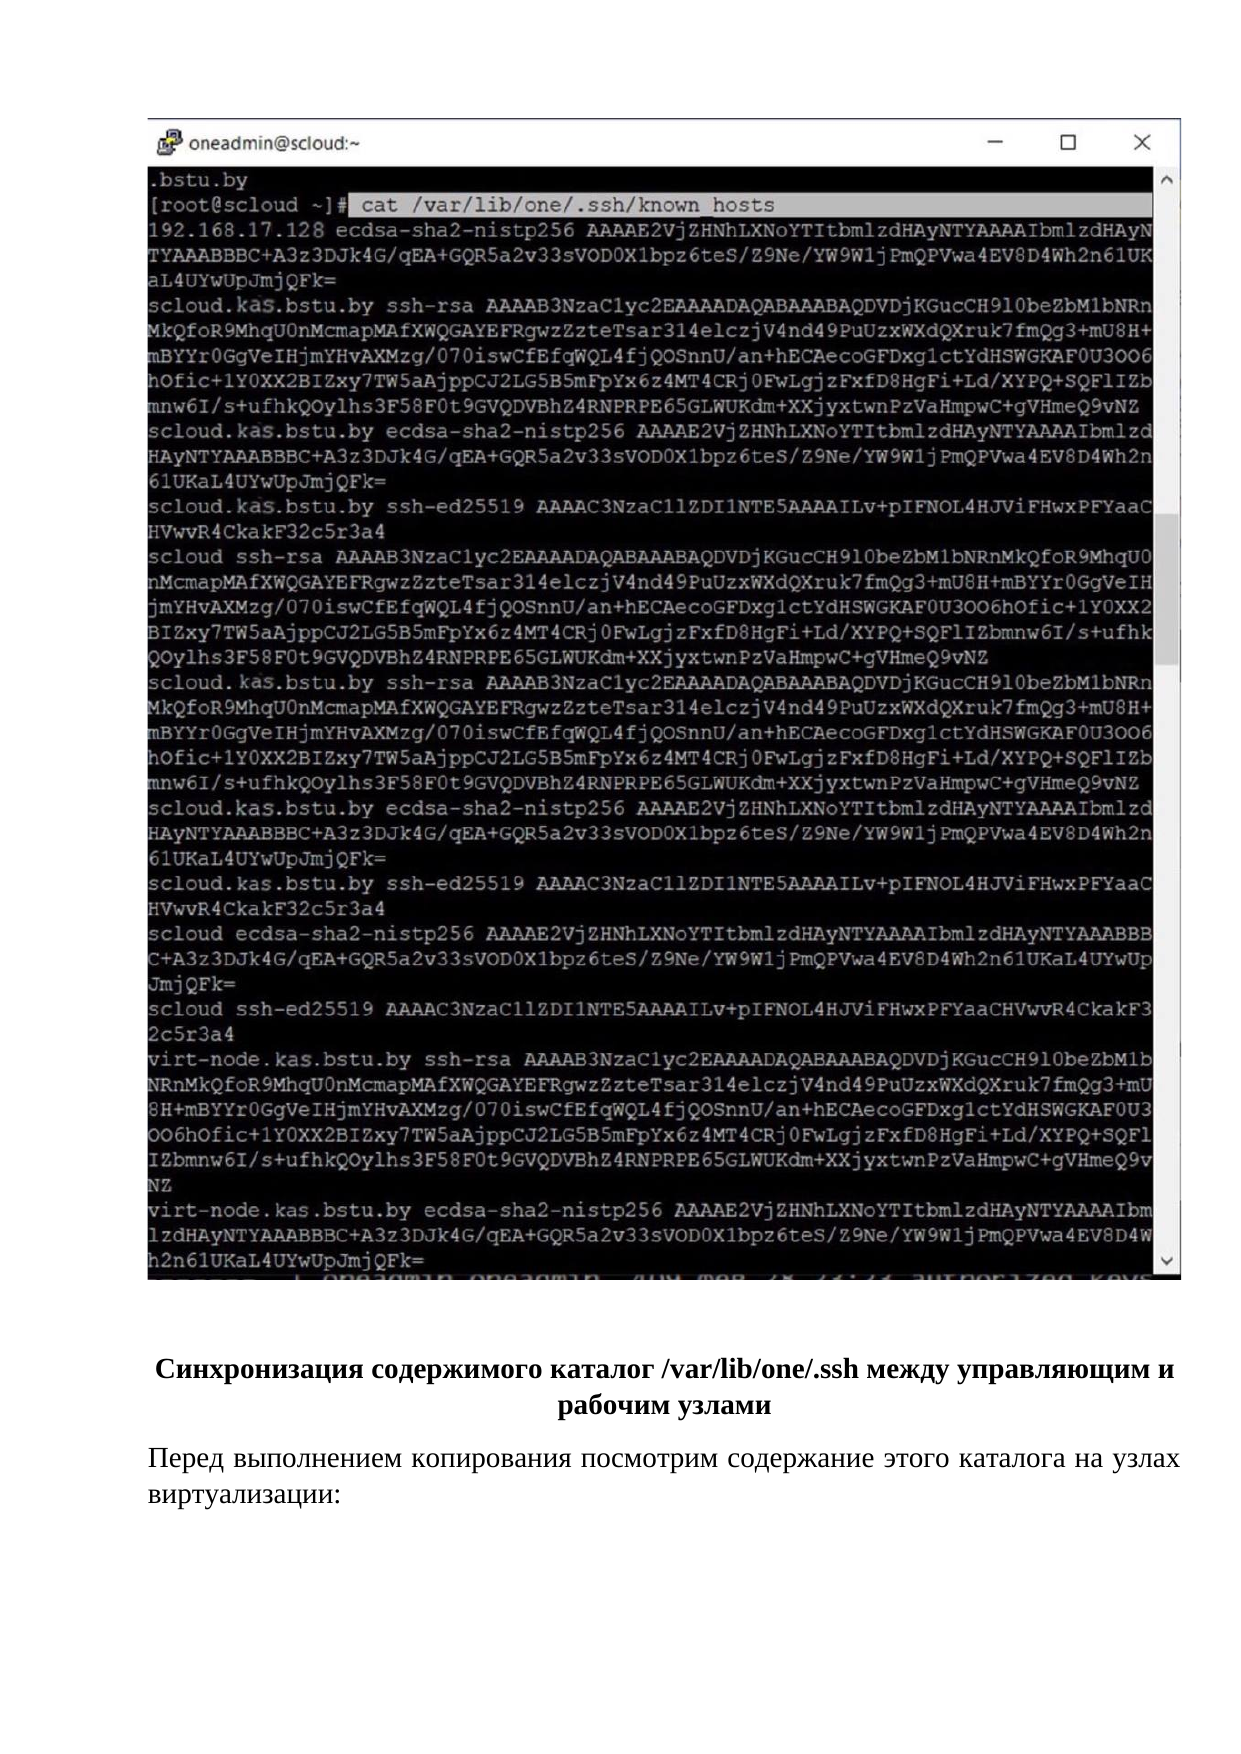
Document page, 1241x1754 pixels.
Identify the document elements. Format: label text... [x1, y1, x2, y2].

text Перед выполнением копирования посмотрим содержание этого каталога на узлах виртуализации: [148, 1440, 1181, 1510]
text Синхронизация содержимого каталог /var/lib/one/.ssh между управляющим и рабочим узлами [148, 1351, 1181, 1421]
picture [147, 118, 1182, 1280]
